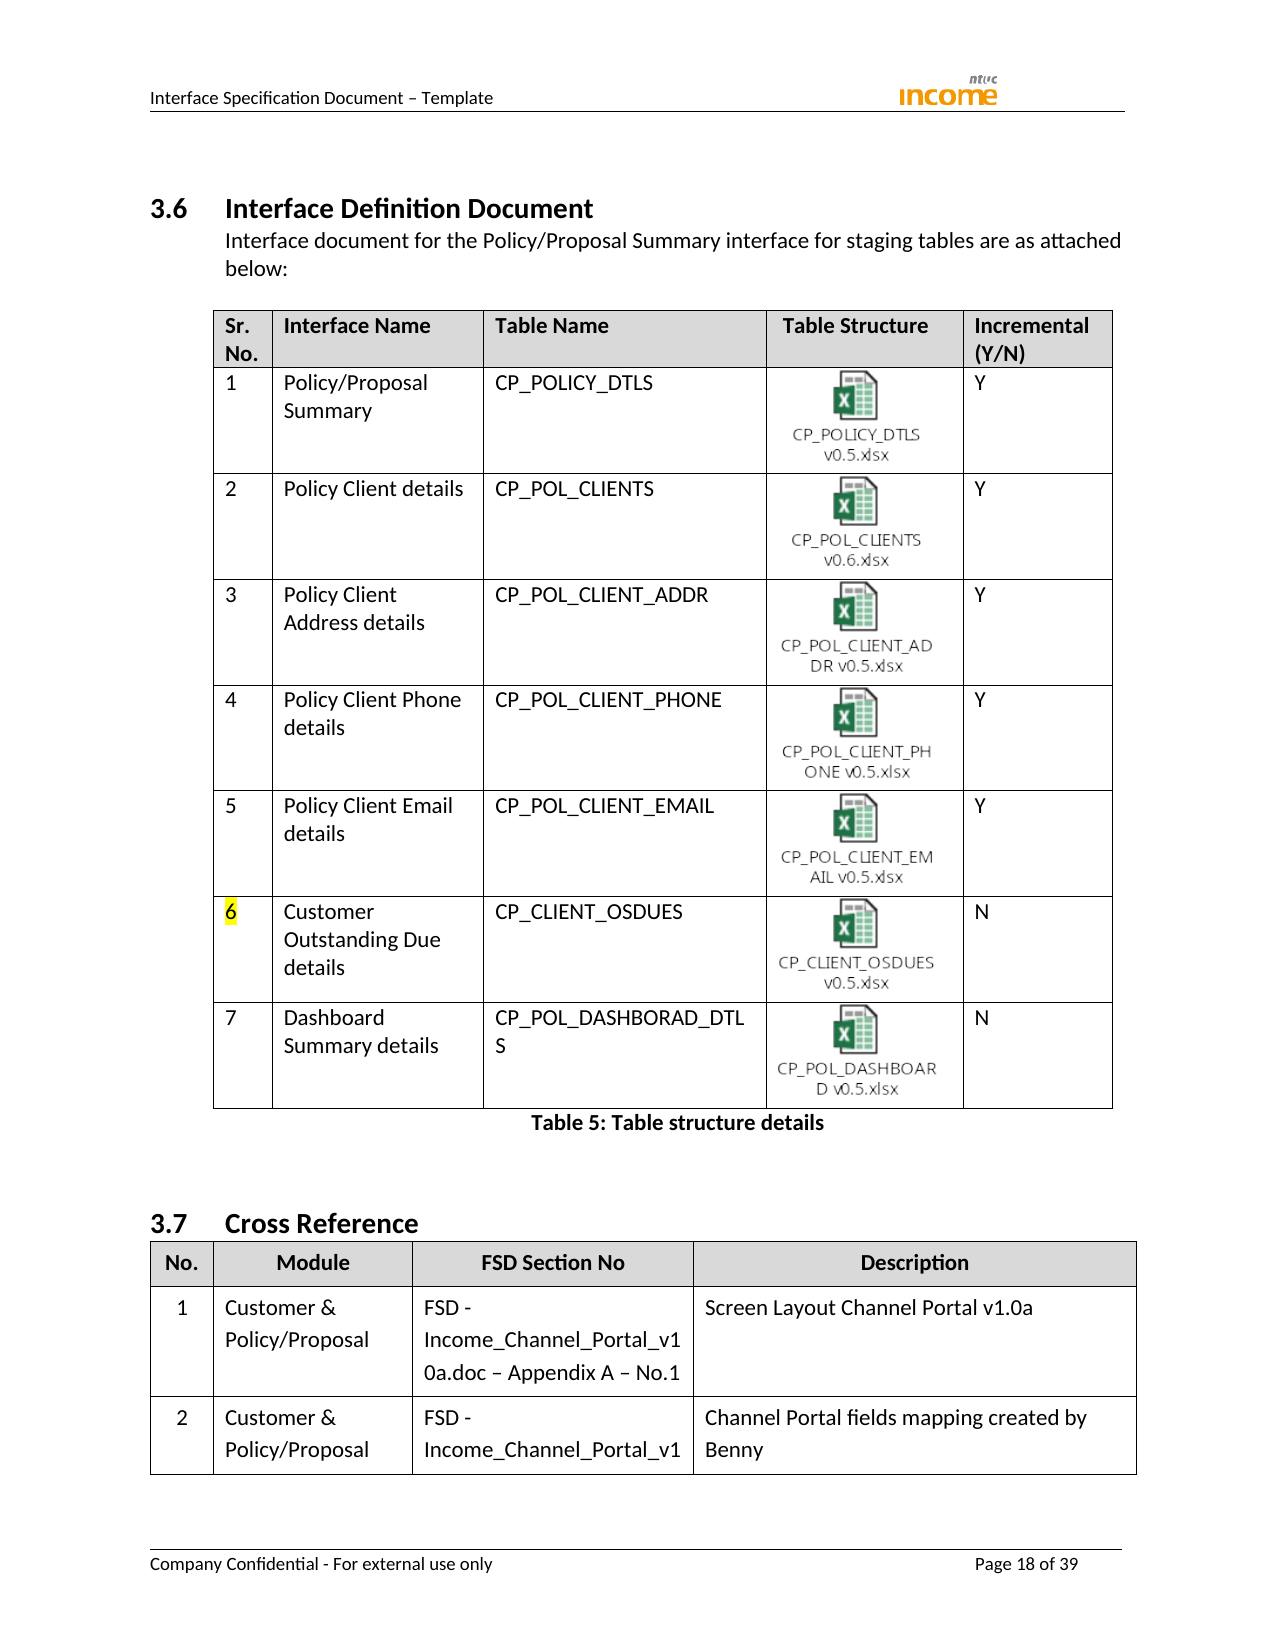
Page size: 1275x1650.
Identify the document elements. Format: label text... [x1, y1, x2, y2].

table_header Description [694, 1242, 1136, 1286]
table_cell Y [964, 474, 1112, 579]
table_cell [767, 791, 963, 896]
table_cell N [964, 1003, 1112, 1107]
table_cell 2 [214, 474, 272, 579]
table_cell Screen Layout Channel Portal v1.0a [694, 1287, 1136, 1396]
table_cell Customer & Policy/Proposal [214, 1397, 412, 1473]
table_cell CP_POL_CLIENT_EMAIL [484, 791, 766, 896]
table_cell Customer Outstanding Due details [273, 897, 483, 1002]
table_cell Policy Client Address details [273, 580, 483, 684]
table_cell Y [964, 686, 1112, 790]
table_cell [413, 1397, 693, 1473]
table_header Sr. No. [214, 311, 272, 367]
table_cell 6 [214, 897, 272, 1002]
table_cell CP_POL_CLIENT_ADDR [484, 580, 766, 684]
table_cell 7 [214, 1003, 272, 1107]
table_header Module [214, 1242, 412, 1286]
subtitle Interface Definition Document [150, 191, 1125, 226]
table_cell Customer & Policy/Proposal [214, 1287, 412, 1396]
table_cell [767, 897, 963, 1002]
table_cell Y [964, 580, 1112, 684]
table_cell CP_CLIENT_OSDUES [484, 897, 766, 1002]
table_cell CP_POLICY_DTLS [484, 368, 766, 473]
table_cell Policy Client Phone details [273, 686, 483, 790]
table_cell N [964, 897, 1112, 1002]
table_cell [767, 580, 963, 684]
table_cell 4 [214, 686, 272, 790]
table_header No. [151, 1242, 213, 1286]
table_cell Y [964, 791, 1112, 896]
subtitle Cross Reference [150, 1205, 1125, 1241]
table_header Incremental (Y/N) [964, 311, 1112, 367]
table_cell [694, 1397, 1136, 1473]
picture [900, 75, 997, 105]
table_cell 1 [151, 1287, 213, 1396]
text Interface document for the Policy/Proposal Summary interface for staging tables are as attached below: [225, 226, 1125, 282]
table_cell CP_POL_CLIENTS [484, 474, 766, 579]
table_cell CP_POL_DASHBORAD_DTLS [484, 1003, 766, 1107]
table_cell 2 [151, 1397, 213, 1473]
table_header Table Structure [767, 311, 963, 367]
table_cell [767, 686, 963, 790]
table_cell Y [964, 368, 1112, 473]
table_cell [767, 474, 963, 579]
table_header Interface Name [273, 311, 483, 367]
table_cell Policy Client details [273, 474, 483, 579]
table_cell 5 [214, 791, 272, 896]
table_header Table Name [484, 311, 766, 367]
table_header FSD Section No [413, 1242, 693, 1286]
table_cell Policy/Proposal Summary [273, 368, 483, 473]
table_cell [767, 1003, 963, 1107]
table_cell Dashboard Summary details [273, 1003, 483, 1107]
text Table 5: Table structure details [225, 1108, 1125, 1136]
table_cell FSD - Income_Channel_Portal_v1 0a.doc – Appendix A – No.1 [413, 1287, 693, 1396]
table_cell CP_POL_CLIENT_PHONE [484, 686, 766, 790]
table_cell 3 [214, 580, 272, 684]
table_cell 1 [214, 368, 272, 473]
table_cell [767, 368, 963, 473]
table_cell Policy Client Email details [273, 791, 483, 896]
